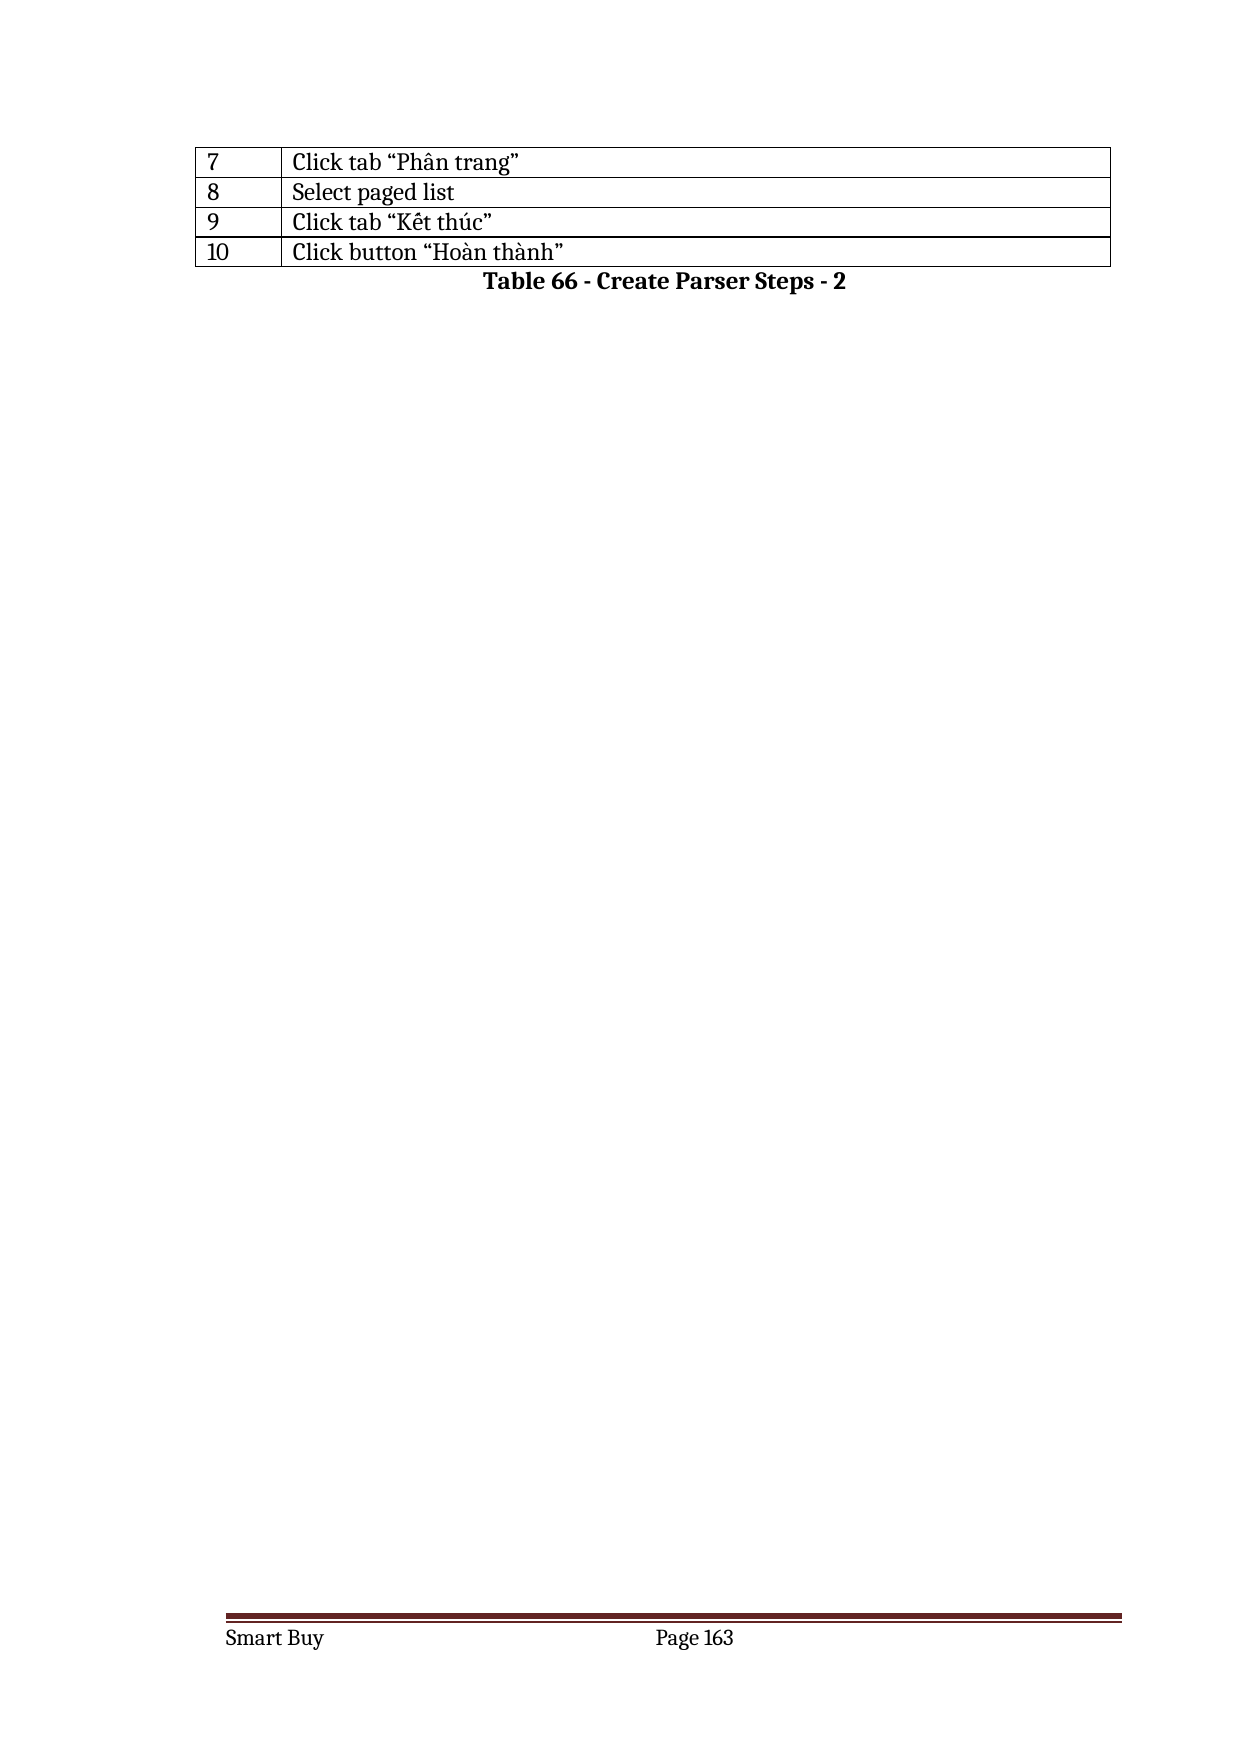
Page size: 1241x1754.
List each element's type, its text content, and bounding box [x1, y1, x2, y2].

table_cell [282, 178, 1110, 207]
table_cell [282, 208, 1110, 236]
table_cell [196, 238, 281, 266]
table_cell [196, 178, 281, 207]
text Table 66 - Create Parser Steps - 2 [207, 267, 1122, 296]
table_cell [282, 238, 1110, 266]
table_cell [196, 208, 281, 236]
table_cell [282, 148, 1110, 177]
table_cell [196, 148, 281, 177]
